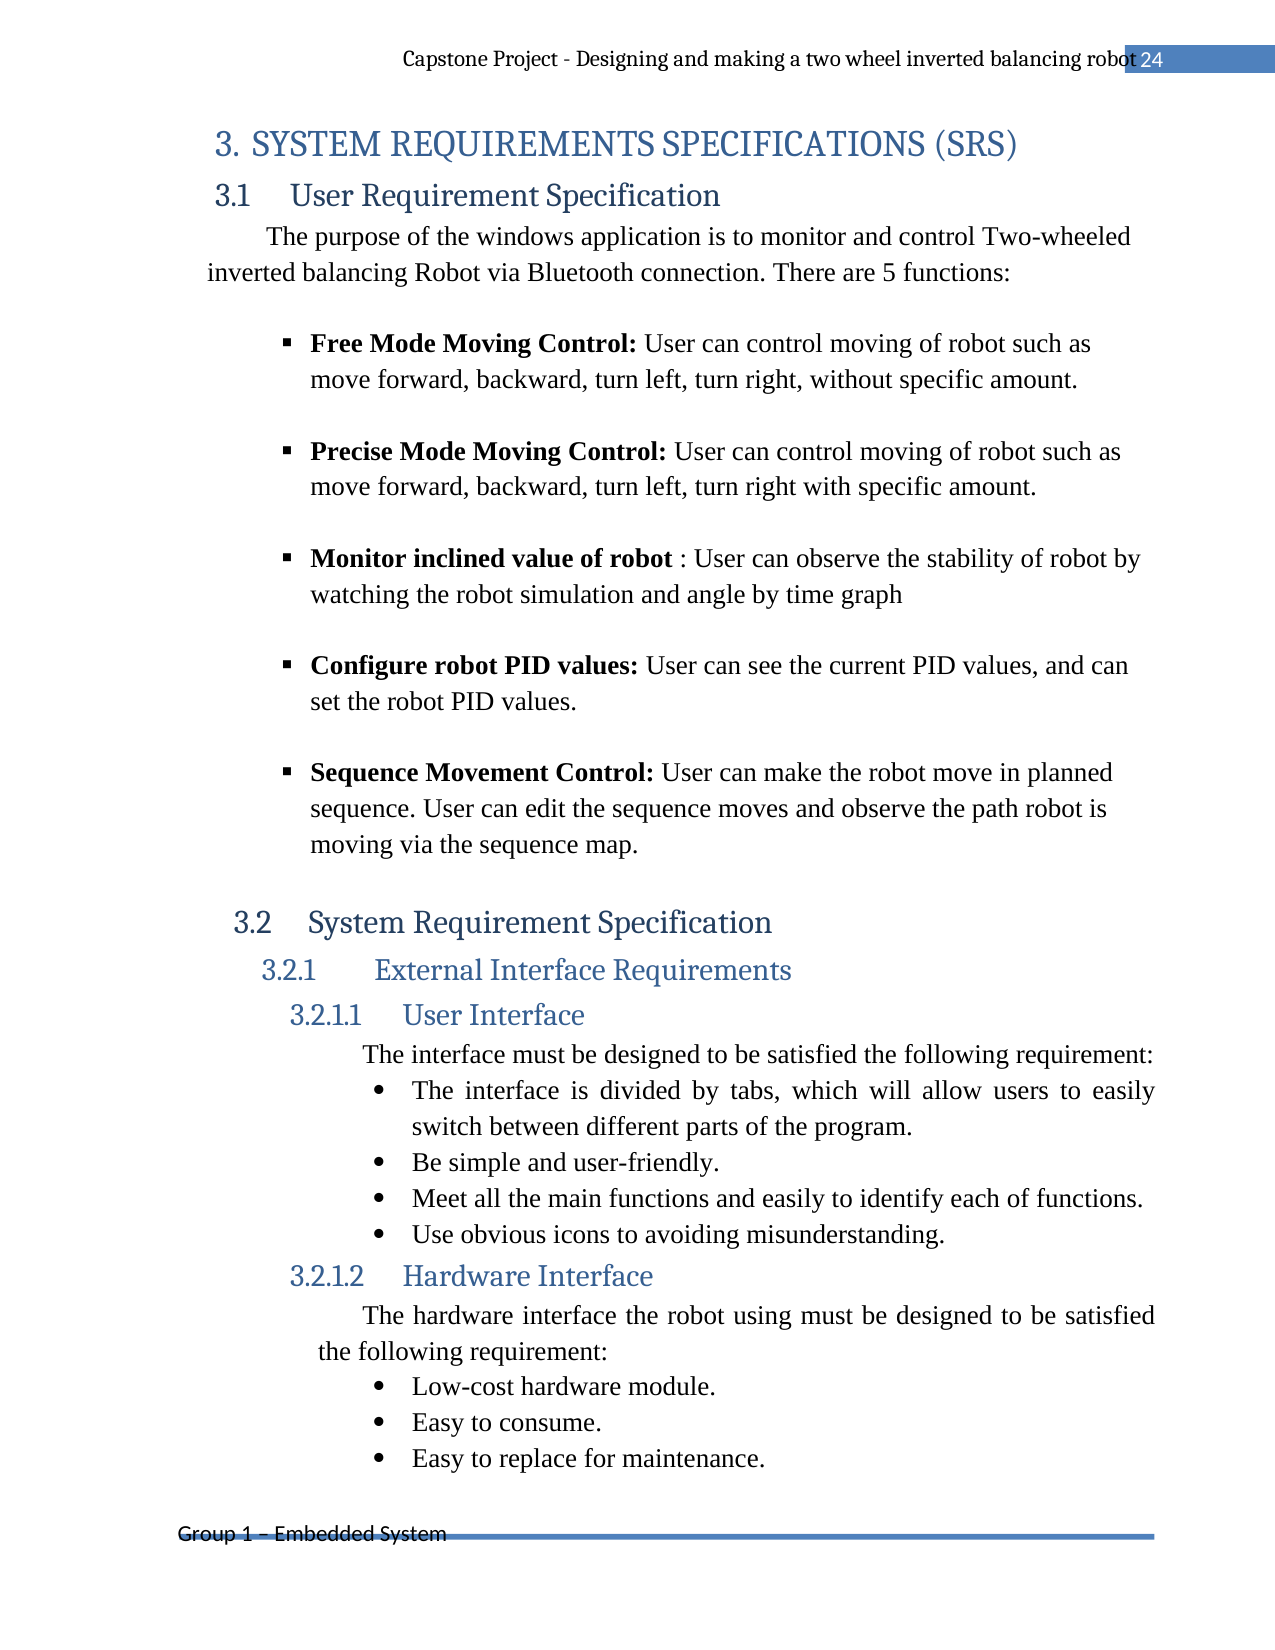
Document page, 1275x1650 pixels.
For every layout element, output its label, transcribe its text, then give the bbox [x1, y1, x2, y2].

subtitle User Requirement Specification [215, 176, 1157, 214]
subtitle User Interface [290, 997, 1157, 1033]
list Be simple and user-friendly. [374, 1146, 1157, 1177]
text The purpose of the windows application is to monitor and control Two-wheeled inverted balancing Robot via Bluetooth connection. There are 5 functions: [207, 220, 1157, 287]
subtitle Hardware Interface [290, 1258, 1157, 1294]
list Monitor inclined value of robot : User can observe the stability of robot by watching the robot simulation and angle by time graph [281, 542, 1157, 609]
list Use obvious icons to avoiding misunderstanding. [374, 1218, 1157, 1249]
text The interface must be designed to be satisfied the following requirement: [318, 1038, 1157, 1070]
list Free Mode Moving Control: User can control moving of robot such as move forward, backward, turn left, turn right, without specific amount. [281, 327, 1157, 394]
subtitle System Requirement Specification [233, 904, 1157, 942]
list Configure robot PID values: User can see the current PID values, and can set the robot PID values. [281, 649, 1157, 716]
subtitle SYSTEM REQUIREMENTS SPECIFICATIONS (SRS) [215, 122, 1157, 165]
subtitle External Interface Requirements [262, 952, 1157, 988]
list Meet all the main functions and easily to identify each of functions. [374, 1182, 1157, 1213]
list Precise Mode Moving Control: User can control moving of robot such as move forward, backward, turn left, turn right with specific amount. [281, 434, 1157, 502]
list Low-cost hardware module. [374, 1371, 1157, 1402]
list The interface is divided by tabs, which will allow users to easily switch between different parts of the program. [374, 1074, 1157, 1141]
list Easy to replace for maintenance. [374, 1442, 1157, 1474]
list Sequence Movement Control: User can make the robot move in planned sequence. User can edit the sequence moves and observe the path robot is moving via the sequence map. [281, 756, 1157, 859]
list Easy to consume. [374, 1406, 1157, 1438]
text The hardware interface the robot using must be designed to be satisfied the following requirement: [318, 1299, 1157, 1366]
